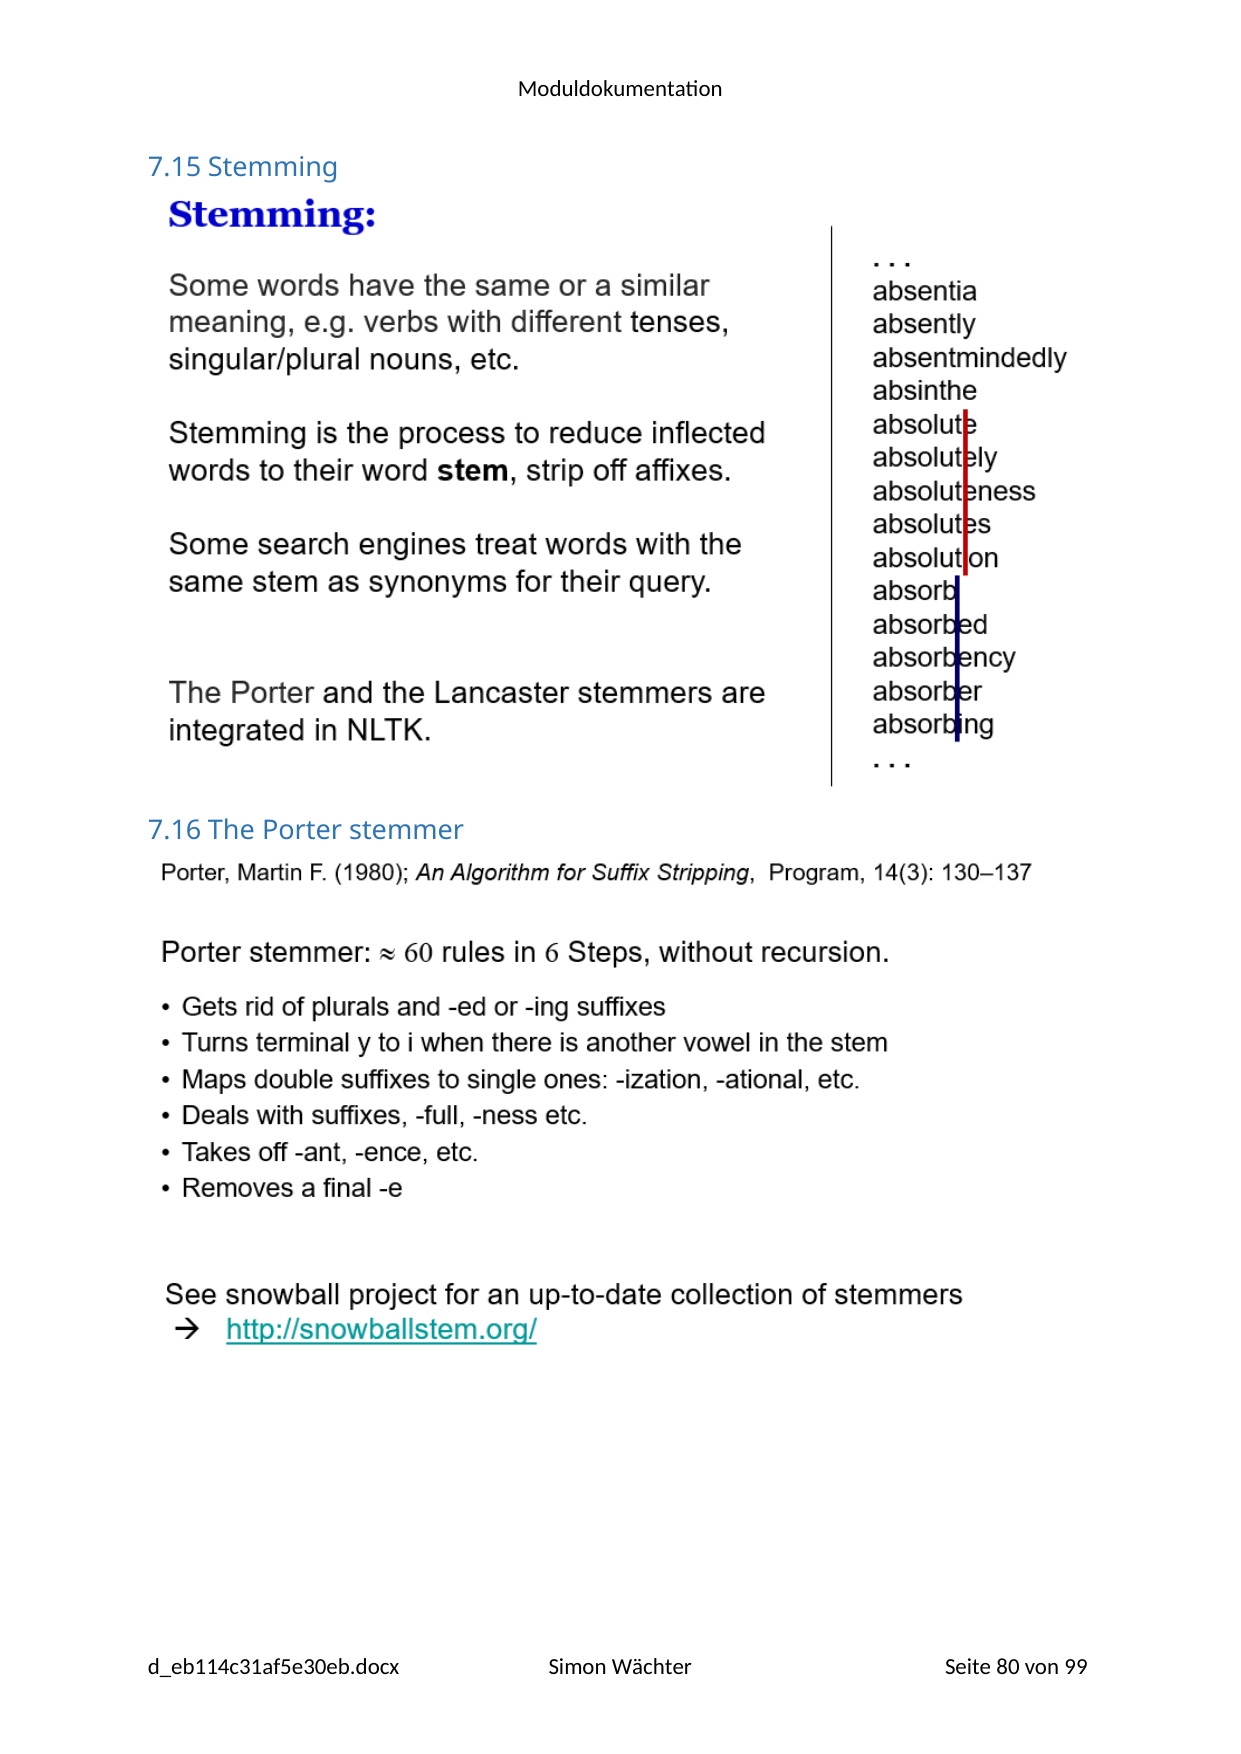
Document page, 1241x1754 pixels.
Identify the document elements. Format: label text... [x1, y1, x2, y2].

subtitle Stemming [148, 148, 1093, 184]
subtitle The Porter stemmer [148, 810, 1093, 847]
picture [147, 187, 1093, 792]
picture [147, 850, 1093, 1367]
